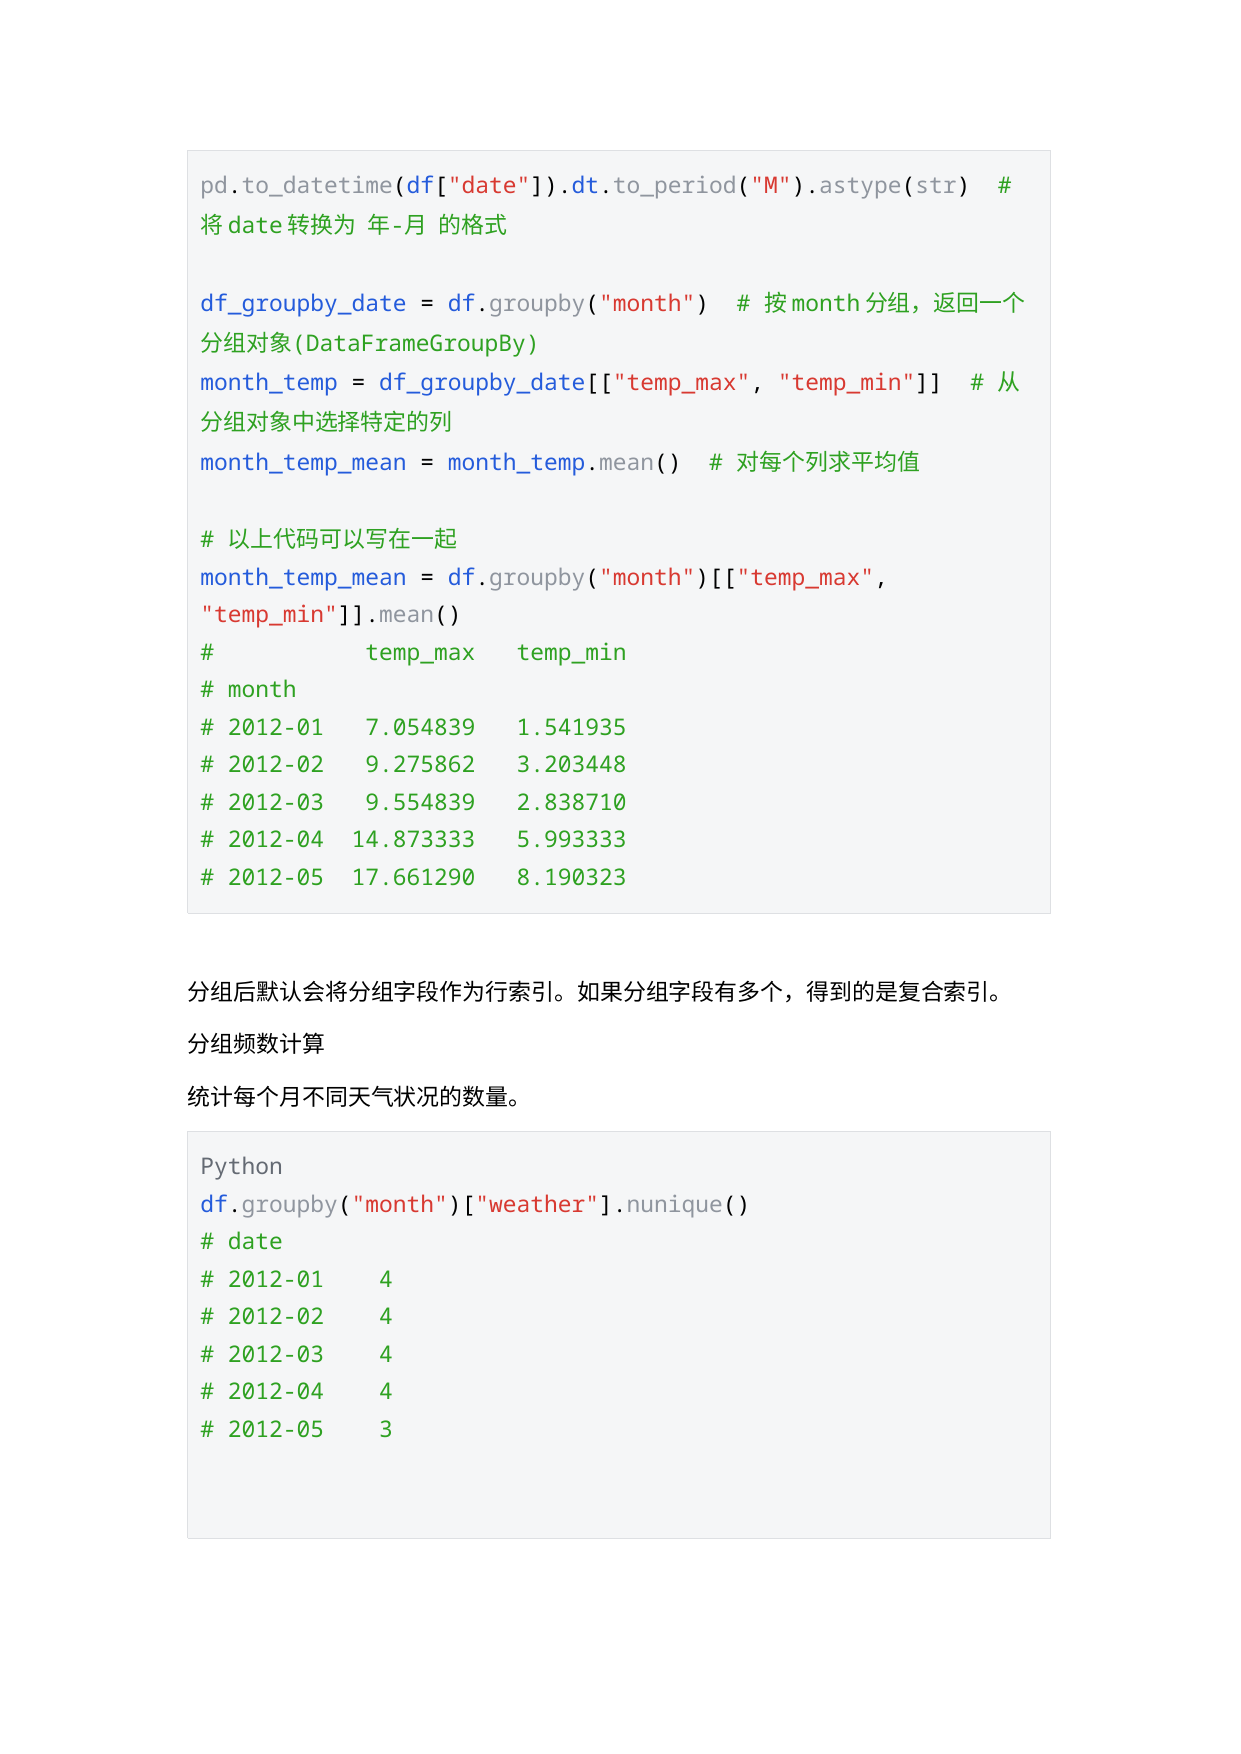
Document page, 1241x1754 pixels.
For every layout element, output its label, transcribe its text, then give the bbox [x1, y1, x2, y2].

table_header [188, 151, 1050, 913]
text 分组后默认会将分组字段作为行索引。如果分组字段有多个，得到的是复合索引。 [187, 974, 1053, 1007]
text 分组频数计算 [187, 1026, 1053, 1059]
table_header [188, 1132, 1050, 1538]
text 统计每个月不同天气状况的数量。 [187, 1079, 1053, 1112]
